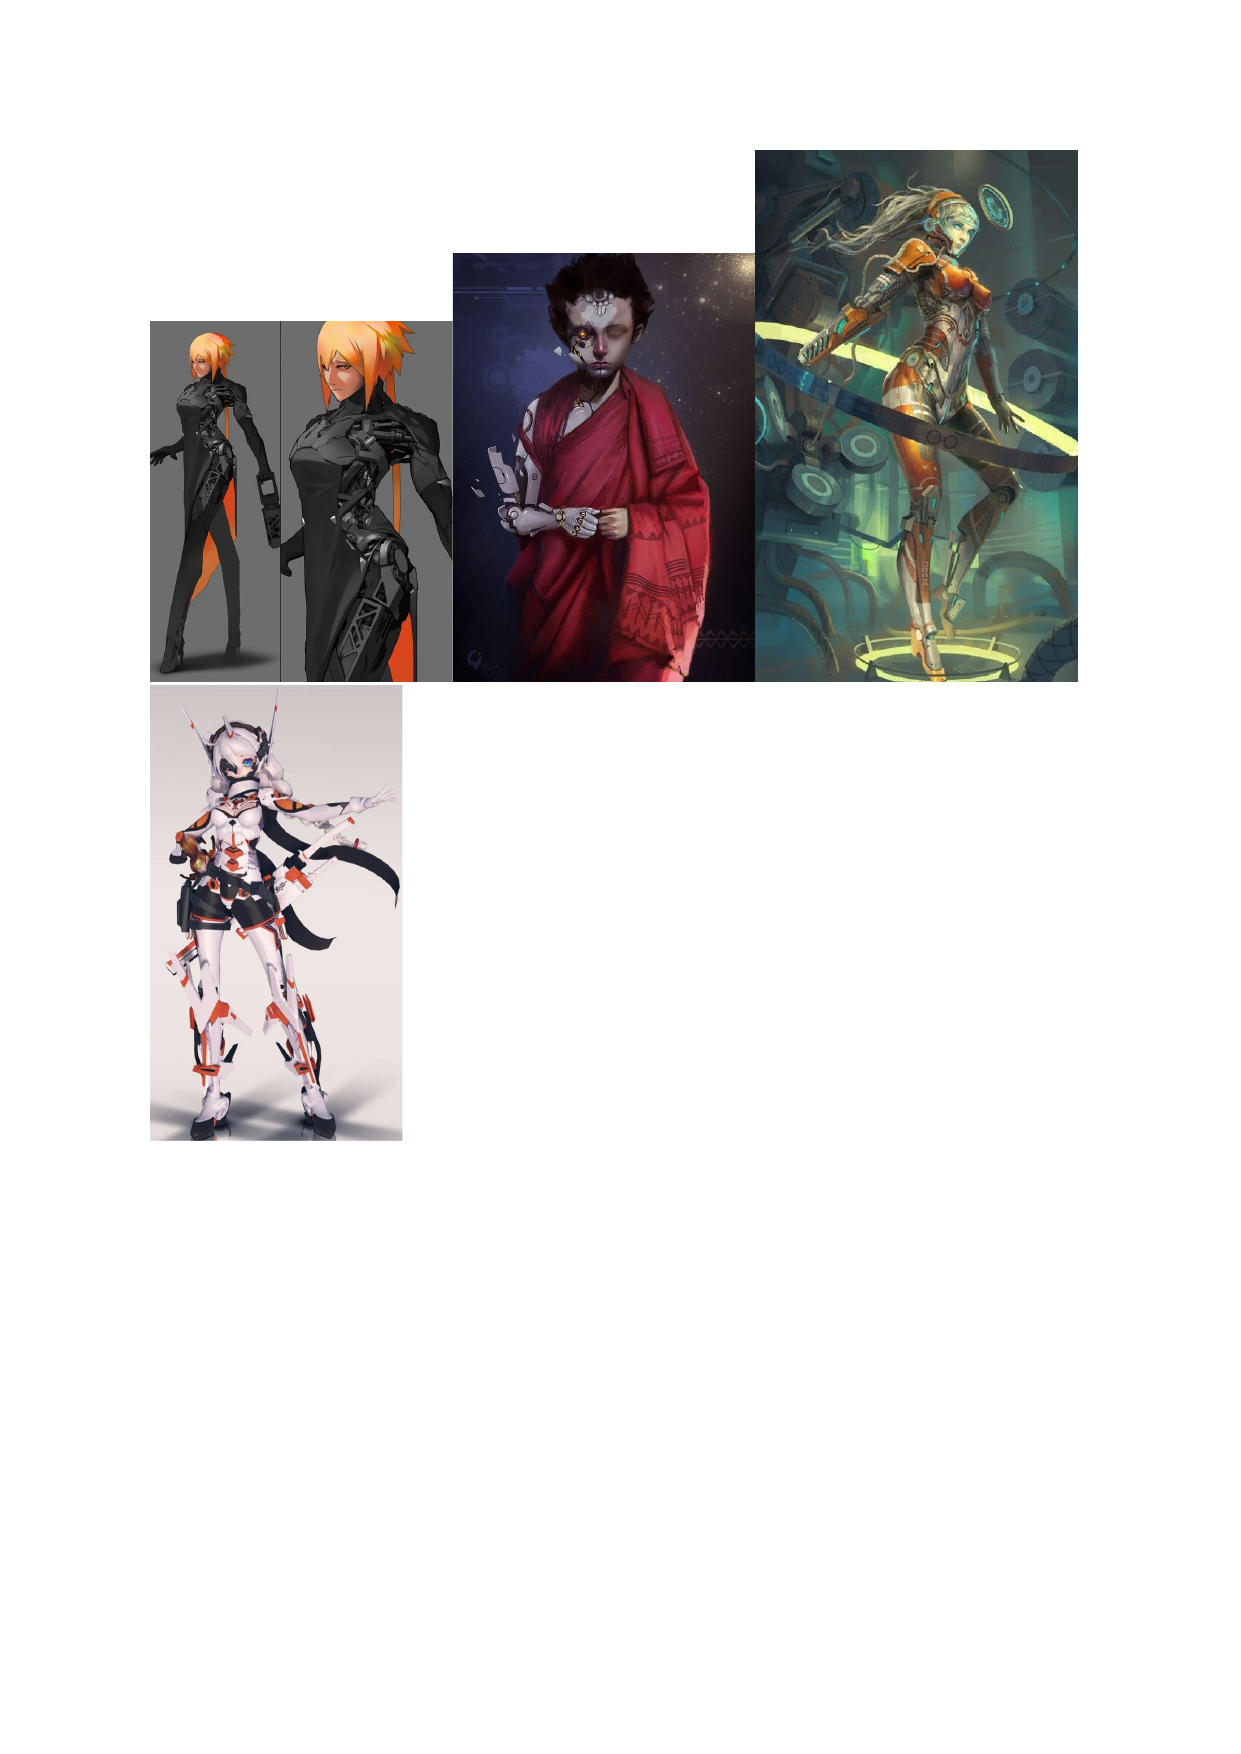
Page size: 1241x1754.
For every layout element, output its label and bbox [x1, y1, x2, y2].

picture [150, 685, 403, 1141]
picture [150, 150, 1078, 682]
